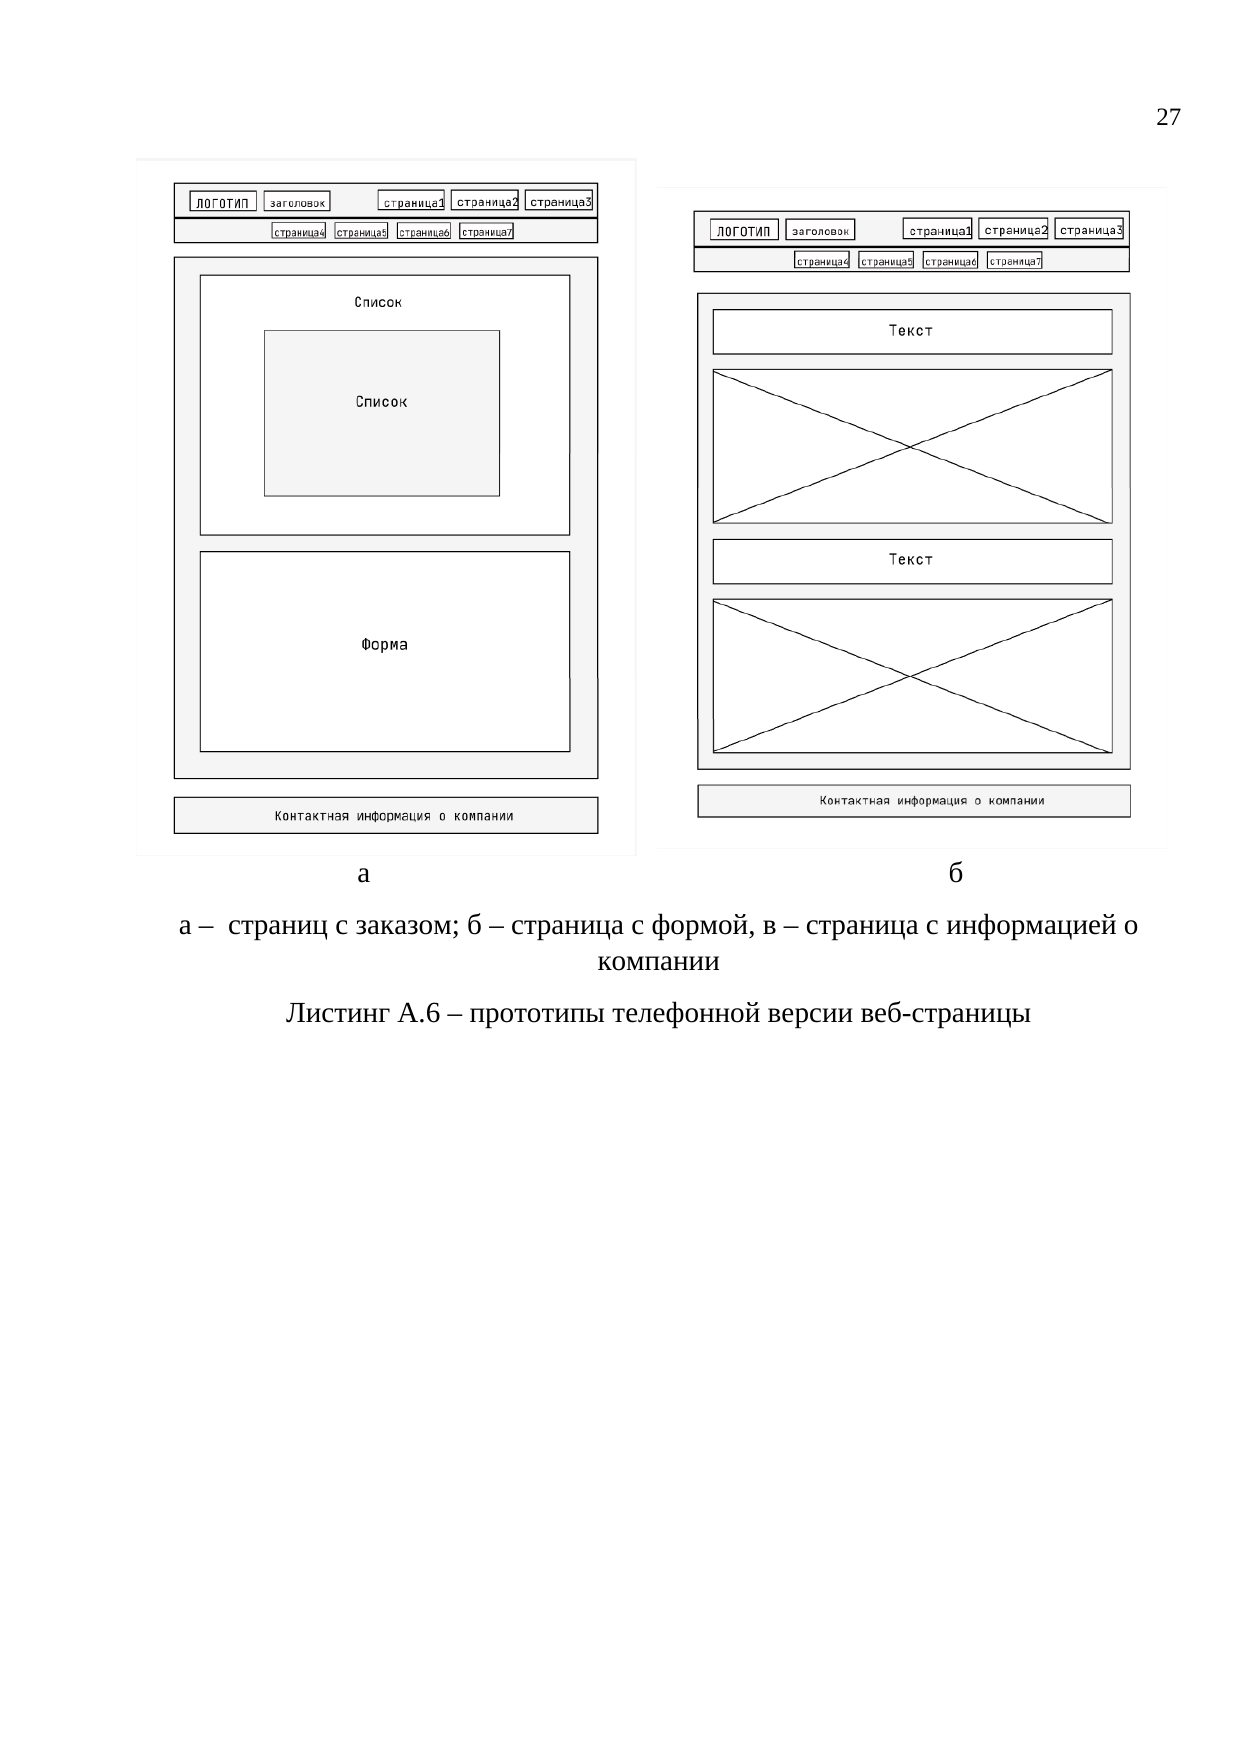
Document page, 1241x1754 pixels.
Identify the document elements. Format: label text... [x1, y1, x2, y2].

text а – страниц с заказом; б – страница с формой, в – страница с информацией о компании [136, 907, 1181, 976]
text Листинг А.6 – прототипы телефонной версии веб-страницы [136, 995, 1181, 1029]
picture [656, 187, 1167, 849]
picture [135, 158, 637, 856]
